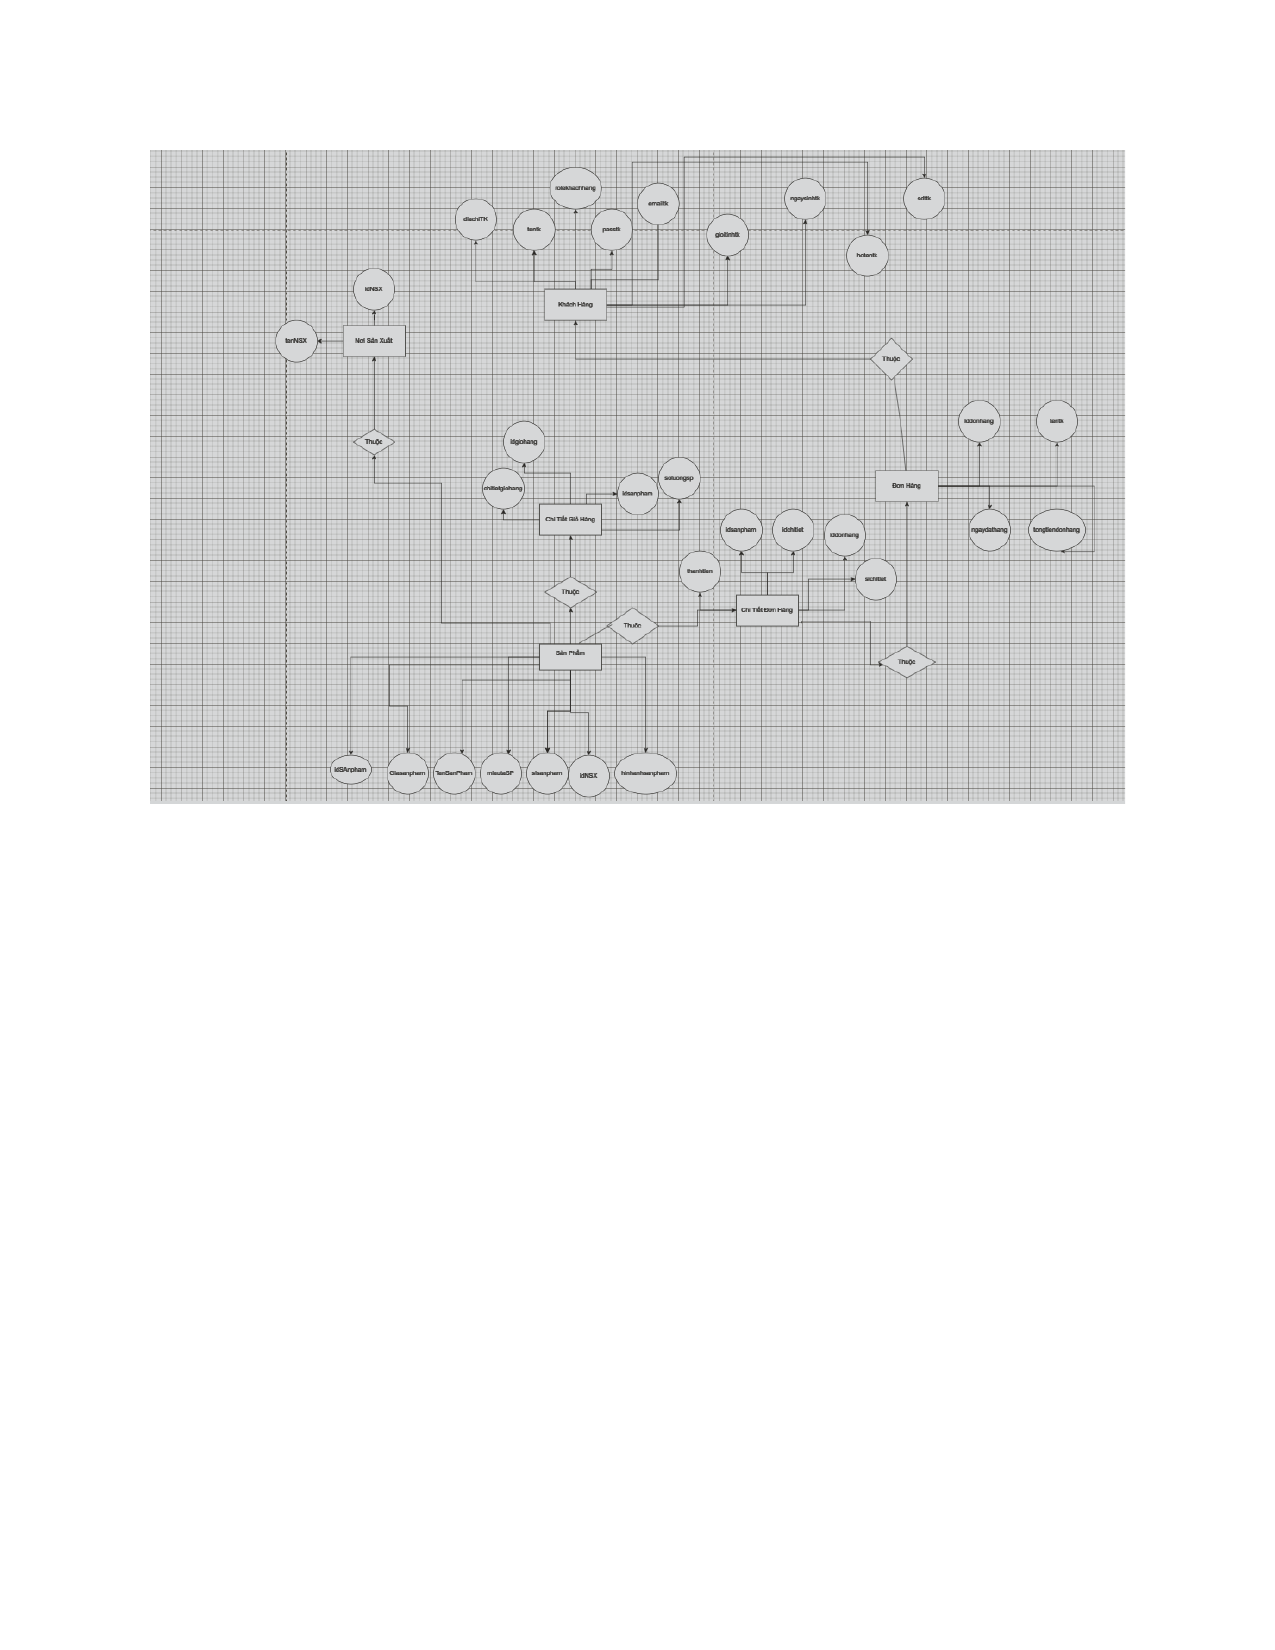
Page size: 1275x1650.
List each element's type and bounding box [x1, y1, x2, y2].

picture [150, 150, 1125, 804]
